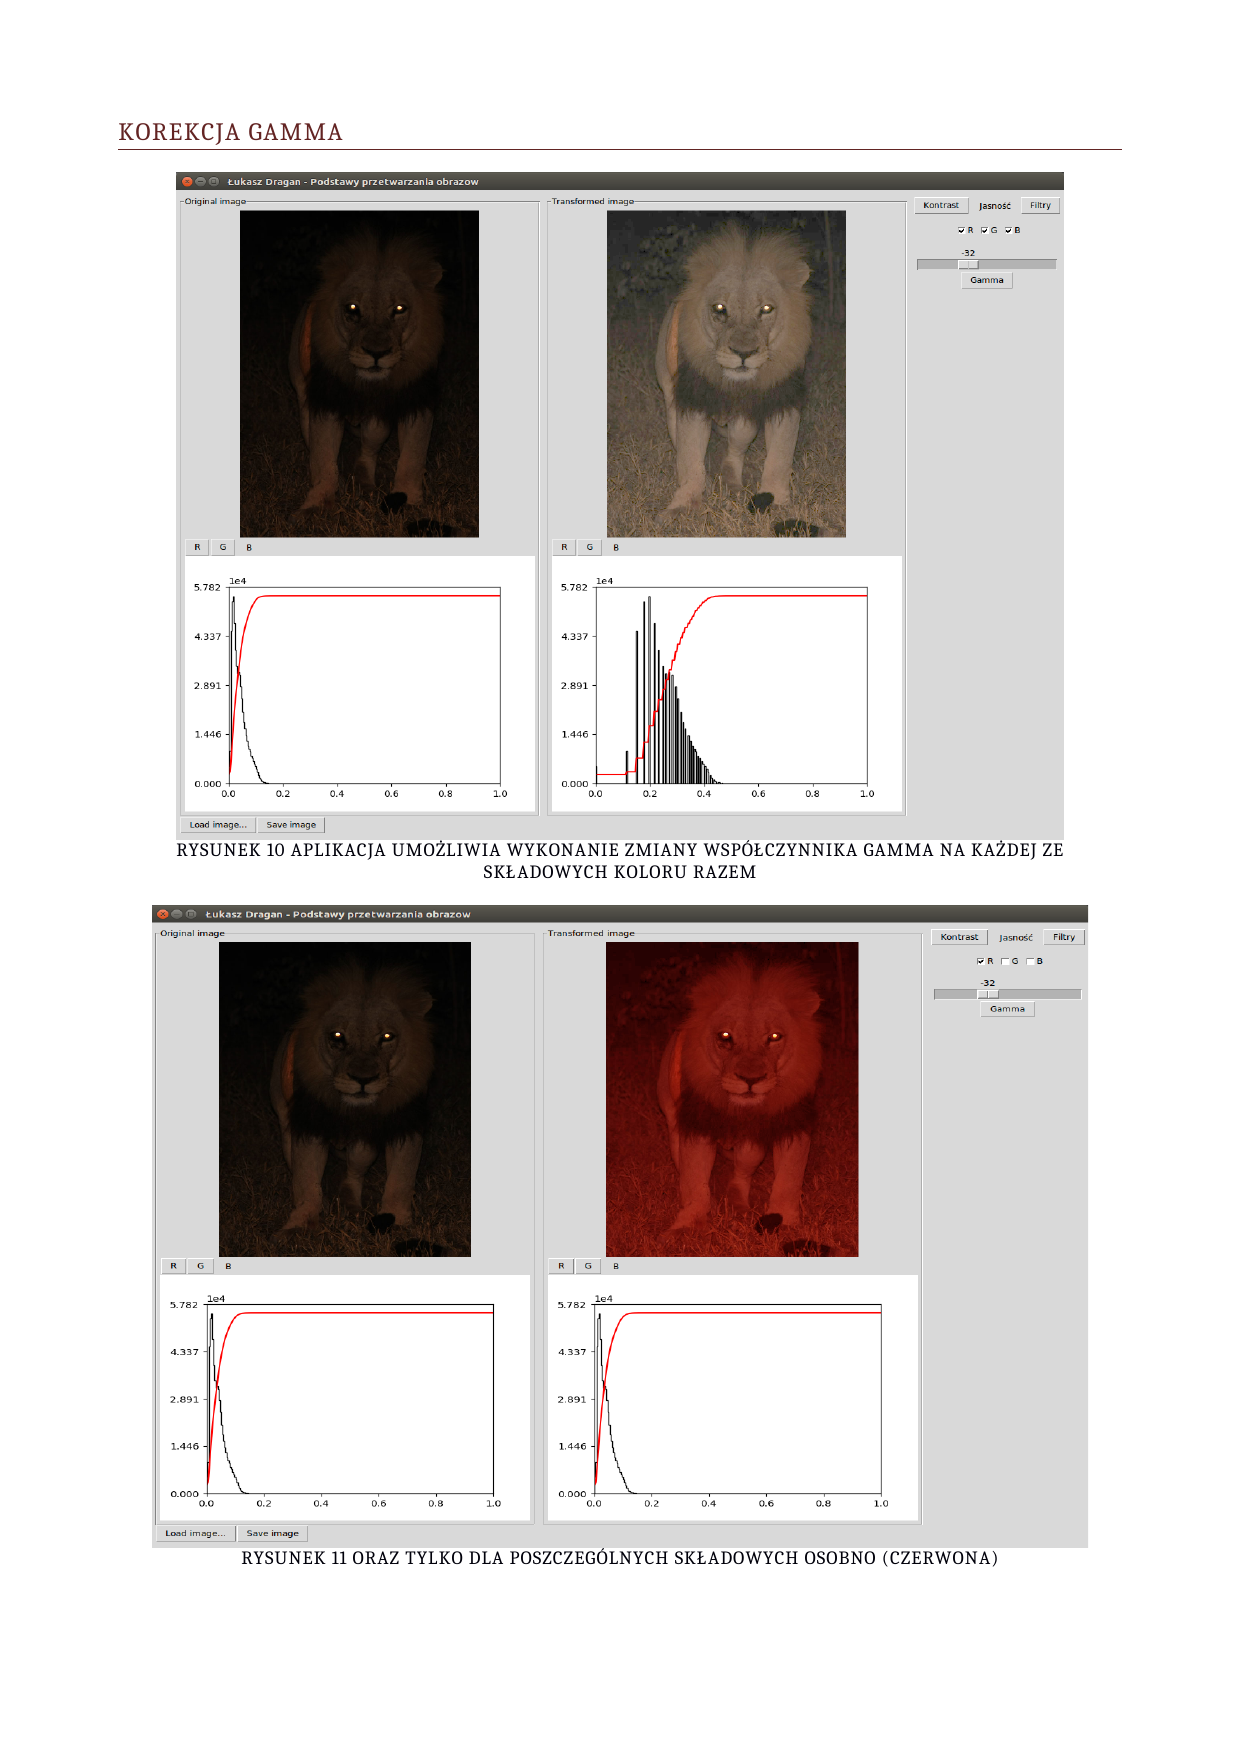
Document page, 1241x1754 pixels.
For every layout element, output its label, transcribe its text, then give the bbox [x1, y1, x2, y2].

picture [152, 905, 1089, 1548]
text Rysunek 11 Oraz tylko dla poszczególnych składowych osobno (czerwona) [118, 1548, 1122, 1569]
picture [176, 172, 1064, 840]
text Rysunek 10 Aplikacja umożliwia wykonanie zmiany współczynnika gamma na każdej ze składowych koloru razem [118, 839, 1122, 883]
subtitle Korekcja gamma [118, 118, 1122, 149]
